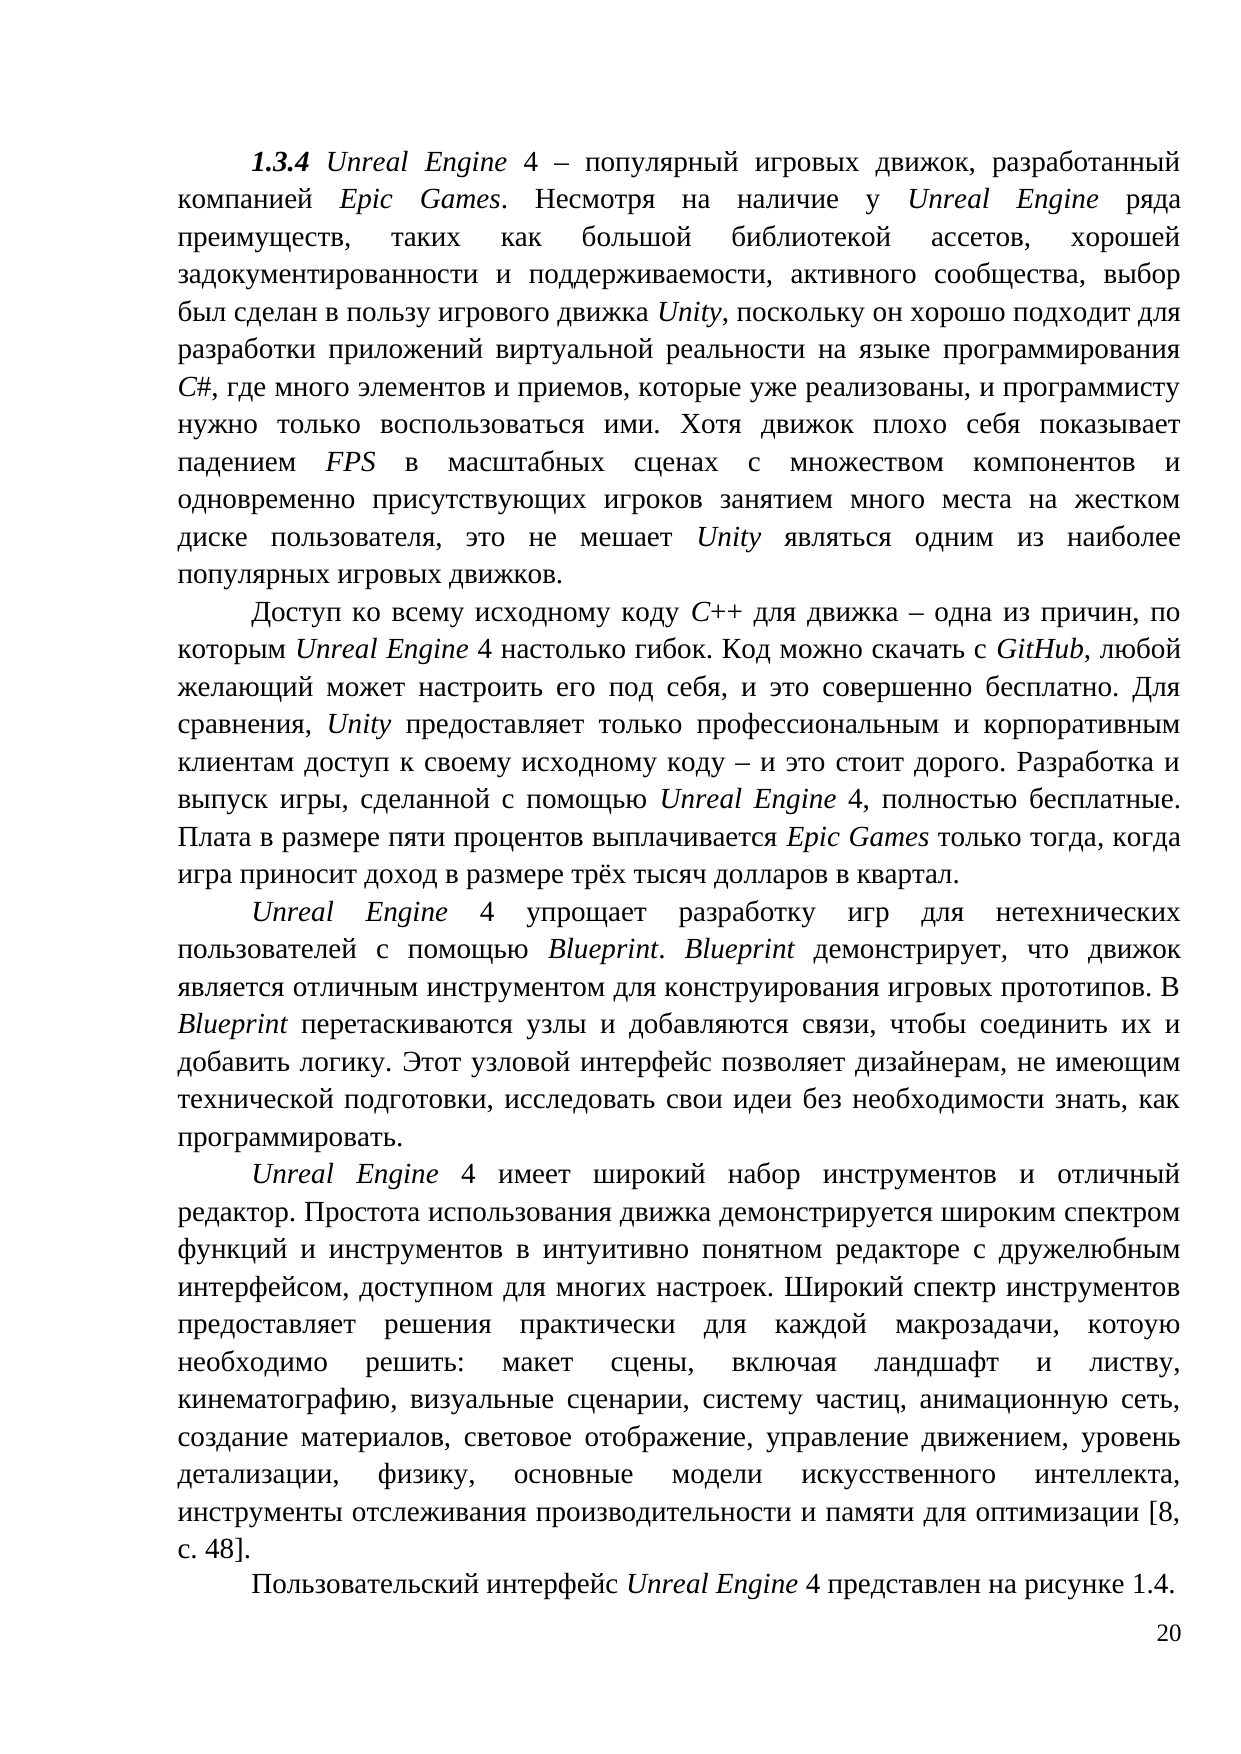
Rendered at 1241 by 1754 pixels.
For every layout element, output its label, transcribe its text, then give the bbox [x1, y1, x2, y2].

text Доступ ко всему исходному коду C++ для движка – одна из причин, по которым Unreal Engine 4 настолько гибок. Код можно скачать с GitHub, любой желающий может настроить его под себя, и это совершенно бесплатно. Для сравнения, Unity предоставляет только профессиональным и корпоративным клиентам доступ к своему исходному коду – и это стоит дорого. Разработка и выпуск игры, сделанной с помощью Unreal Engine 4, полностью бесплатные. Плата в размере пяти процентов выплачивается Epic Games только тогда, когда игра приносит доход в размере трёх тысяч долларов в квартал. [177, 591, 1181, 891]
text Unreal Engine 4 имеет широкий набор инструментов и отличный редактор. Простота использования движка демонстрируется широким спектром функций и инструментов в интуитивно понятном редакторе с дружелюбным интерфейсом, доступном для многих настроек. Широкий спектр инструментов предоставляет решения практически для каждой макрозадачи, котоую необходимо решить: макет сцены, включая ландшафт и листву, кинематографию, визуальные сценарии, систему частиц, анимационную сеть, создание материалов, световое отображение, управление движением, уровень детализации, физику, основные модели искусственного интеллекта, инструменты отслеживания производительности и памяти для оптимизации [8, с. 48]. [177, 1153, 1181, 1566]
list 1.3.4 Unreal Engine 4 – популярный игровых движок, разработанный компанией Epic Games. Несмотря на наличие у Unreal Engine ряда преимуществ, таких как большой библиотекой ассетов, хорошей задокументированности и поддерживаемости, активного сообщества, выбор был сделан в пользу игрового движка Unity, поскольку он хорошо подходит для разработки приложений виртуальной реальности на языке программирования C#, где много элементов и приемов, которые уже реализованы, и программисту нужно только воспользоваться ими. Хотя движок плохо себя показывает падением FPS в масштабных сценах с множеством компонентов и одновременно присутствующих игроков занятием много места на жестком диске пользователя, это не мешает Unity являться одним из наиболее популярных игровых движков. [177, 141, 1181, 591]
text Пользовательский интерфейс Unreal Engine 4 представлен на рисунке 1.4. [177, 1566, 1181, 1599]
text Unreal Engine 4 упрощает разработку игр для нетехнических пользователей с помощью Blueprint. Blueprint демонстрирует, что движок является отличным инструментом для конструирования игровых прототипов. В Blueprint перетаскиваются узлы и добавляются связи, чтобы соединить их и добавить логику. Этот узловой интерфейс позволяет дизайнерам, не имеющим технической подготовки, исследовать свои идеи без необходимости знать, как программировать. [177, 891, 1181, 1153]
